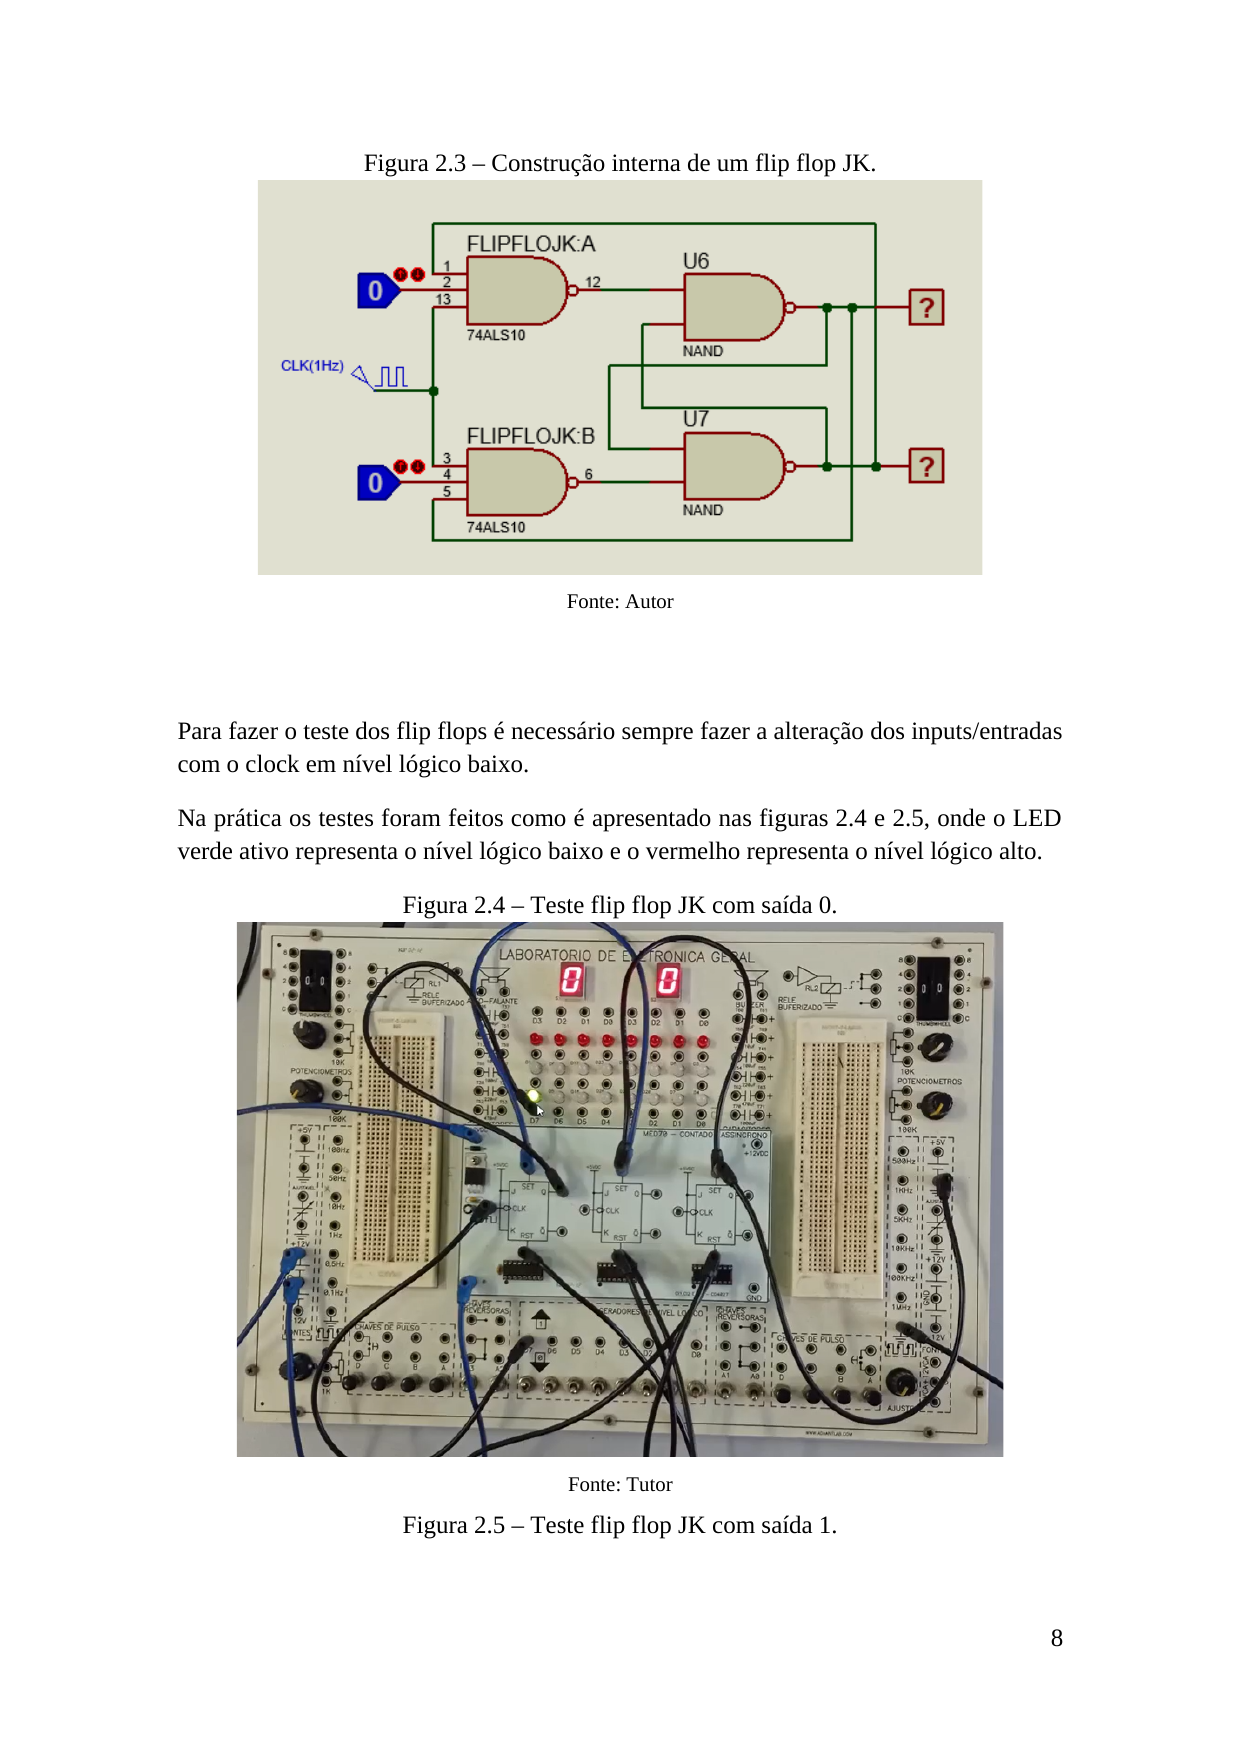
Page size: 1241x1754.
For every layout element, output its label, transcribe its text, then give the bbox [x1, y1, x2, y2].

table_header Fonte: Autor [177, 181, 1063, 627]
picture [236, 922, 1004, 1457]
table_header Fonte: Tutor [177, 923, 1063, 1510]
text Figura 2.3 – Construção interna de um flip flop JK. [177, 148, 1063, 176]
picture [257, 180, 983, 575]
text Figura 2.4 – Teste flip flop JK com saída 0. [177, 890, 1063, 919]
text Na prática os testes foram feitos como é apresentado nas figuras 2.4 e 2.5, onde o LED verde ativo representa o nível lógico baixo e o vermelho representa o nível lógico alto. [177, 803, 1063, 865]
text Figura 2.5 – Teste flip flop JK com saída 1. [177, 1510, 1063, 1538]
text Para fazer o teste dos flip flops é necessário sempre fazer a alteração dos inputs/entradas com o clock em nível lógico baixo. [177, 716, 1063, 778]
